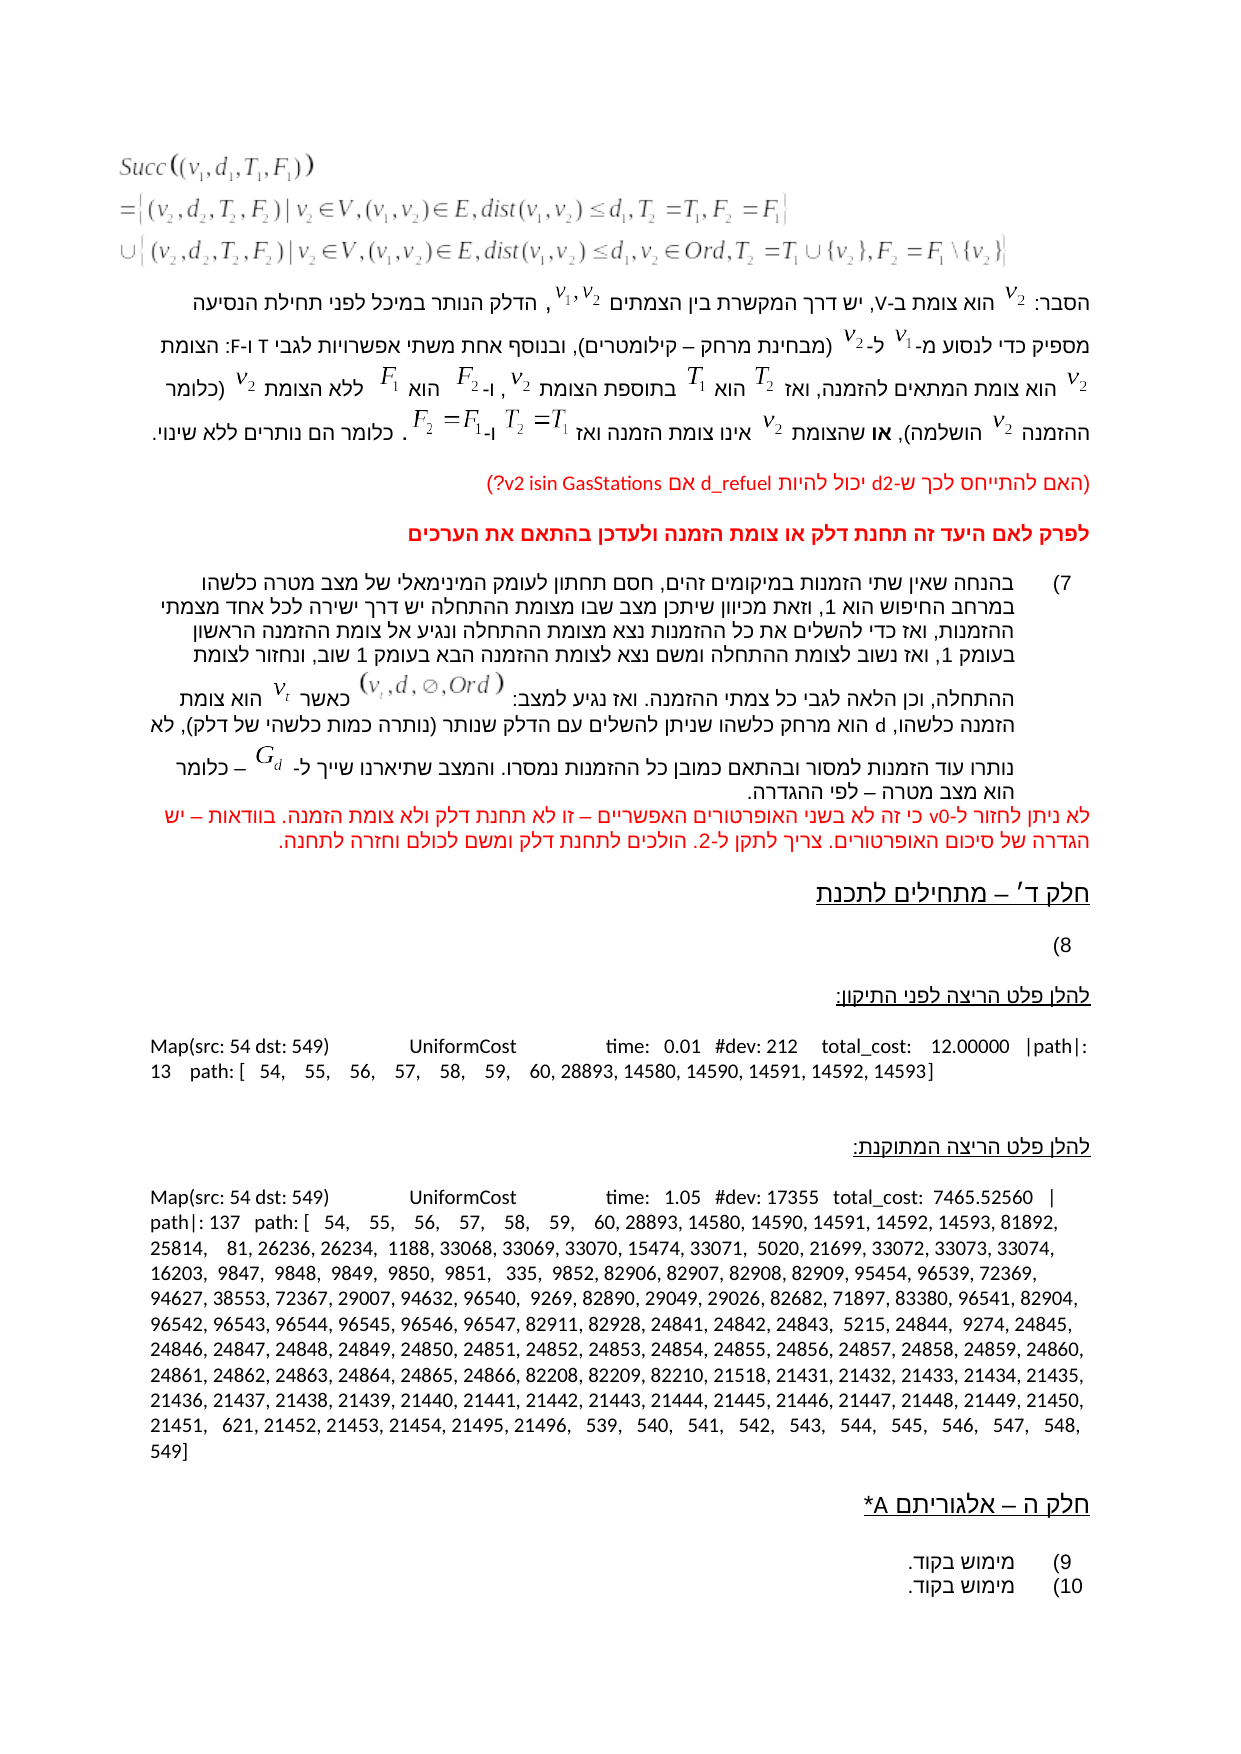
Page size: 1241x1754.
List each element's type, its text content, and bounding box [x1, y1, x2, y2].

text חלק ד׳ – מתחילים לתכנת [150, 878, 1090, 907]
list מימוש בקוד. [150, 1550, 1053, 1574]
text לפרק לאם היעד זה תחנת דלק או צומת הזמנה ולעדכן בהתאם את הערכים [150, 521, 1090, 545]
list מימוש בקוד. [150, 1574, 1053, 1598]
text הסבר: הוא צומת ב-V, יש דרך המקשרת בין הצמתים , הדלק הנותר במיכל לפני תחילת הנסיעה מספיק כדי לנסוע מ- ל- (מבחינת מרחק – קילומטרים), ובנוסף אחת משתי אפשרויות לגבי T ו-F: הצומת הוא צומת המתאים להזמנה, ואז הוא בתוספת הצומת , ו- הוא ללא הצומת (כלומר ההזמנה הושלמה), או שהצומת אינו צומת הזמנה ואז ו-. כלומר הם נותרים ללא שינוי. [150, 273, 1090, 445]
text (האם להתייחס לכך ש-d2 יכול להיות d_refuel אם v2 isin GasStations?) [150, 471, 1090, 496]
list בהנחה שאין שתי הזמנות במיקומים זהים, חסם תחתון לעומק המינימאלי של מצב מטרה כלשהו במרחב החיפוש הוא 1, וזאת מכיוון שיתכן מצב שבו מצומת ההתחלה יש דרך ישירה לכל אחד מצמתי ההזמנות, ואז כדי להשלים את כל ההזמנות נצא מצומת ההתחלה ונגיע אל צומת ההזמנה הראשון בעומק 1, ואז נשוב לצומת ההתחלה ומשם נצא לצומת ההזמנה הבא בעומק 1 שוב, ונחזור לצומת ההתחלה, וכן הלאה לגבי כל צמתי ההזמנה. ואז נגיע למצב: כאשר הוא צומת הזמנה כלשהו, d הוא מרחק כלשהו שניתן להשלים עם הדלק שנותר (נותרה כמות כלשהי של דלק), לא נותרו עוד הזמנות למסור ובהתאם כמובן כל ההזמנות נמסרו. והמצב שתיארנו שייך ל- – כלומר הוא מצב מטרה – לפי ההגדרה. [150, 571, 1053, 804]
text לא ניתן לחזור ל-v0 כי זה לא בשני האופרטורים האפשריים – זו לא תחנת דלק ולא צומת הזמנה. בוודאות – יש הגדרה של סיכום האופרטורים. צריך לתקן ל-2. הולכים לתחנת דלק ומשם לכולם וחזרה לתחנה. [150, 804, 1090, 853]
text להלן פלט הריצה המתוקנת: [150, 1134, 1090, 1158]
text Map(src: 54 dst: 549) UniformCost time: 0.01 #dev: 212 total_cost: 12.00000 |path|: 13 path: [ 54, 55, 56, 57, 58, 59, 60, 28893, 14580, 14590, 14591, 14592, 14593] [150, 1033, 1090, 1084]
text להלן פלט הריצה לפני התיקון: [150, 983, 1090, 1007]
text Map(src: 54 dst: 549) UniformCost time: 1.05 #dev: 17355 total_cost: 7465.52560 |path|: 137 path: [ 54, 55, 56, 57, 58, 59, 60, 28893, 14580, 14590, 14591, 14592, 14593, 81892, 25814, 81, 26236, 26234, 1188, 33068, 33069, 33070, 15474, 33071, 5020, 21699, 33072, 33073, 33074, 16203, 9847, 9848, 9849, 9850, 9851, 335, 9852, 82906, 82907, 82908, 82909, 95454, 96539, 72369, 94627, 38553, 72367, 29007, 94632, 96540, 9269, 82890, 29049, 29026, 82682, 71897, 83380, 96541, 82904, 96542, 96543, 96544, 96545, 96546, 96547, 82911, 82928, 24841, 24842, 24843, 5215, 24844, 9274, 24845, 24846, 24847, 24848, 24849, 24850, 24851, 24852, 24853, 24854, 24855, 24856, 24857, 24858, 24859, 24860, 24861, 24862, 24863, 24864, 24865, 24866, 82208, 82209, 82210, 21518, 21431, 21432, 21433, 21434, 21435, 21436, 21437, 21438, 21439, 21440, 21441, 21442, 21443, 21444, 21445, 21446, 21447, 21448, 21449, 21450, 21451, 621, 21452, 21453, 21454, 21495, 21496, 539, 540, 541, 542, 543, 544, 545, 546, 547, 548, 549] [150, 1184, 1090, 1463]
text חלק ה – אלגוריתם A* [150, 1489, 1090, 1519]
